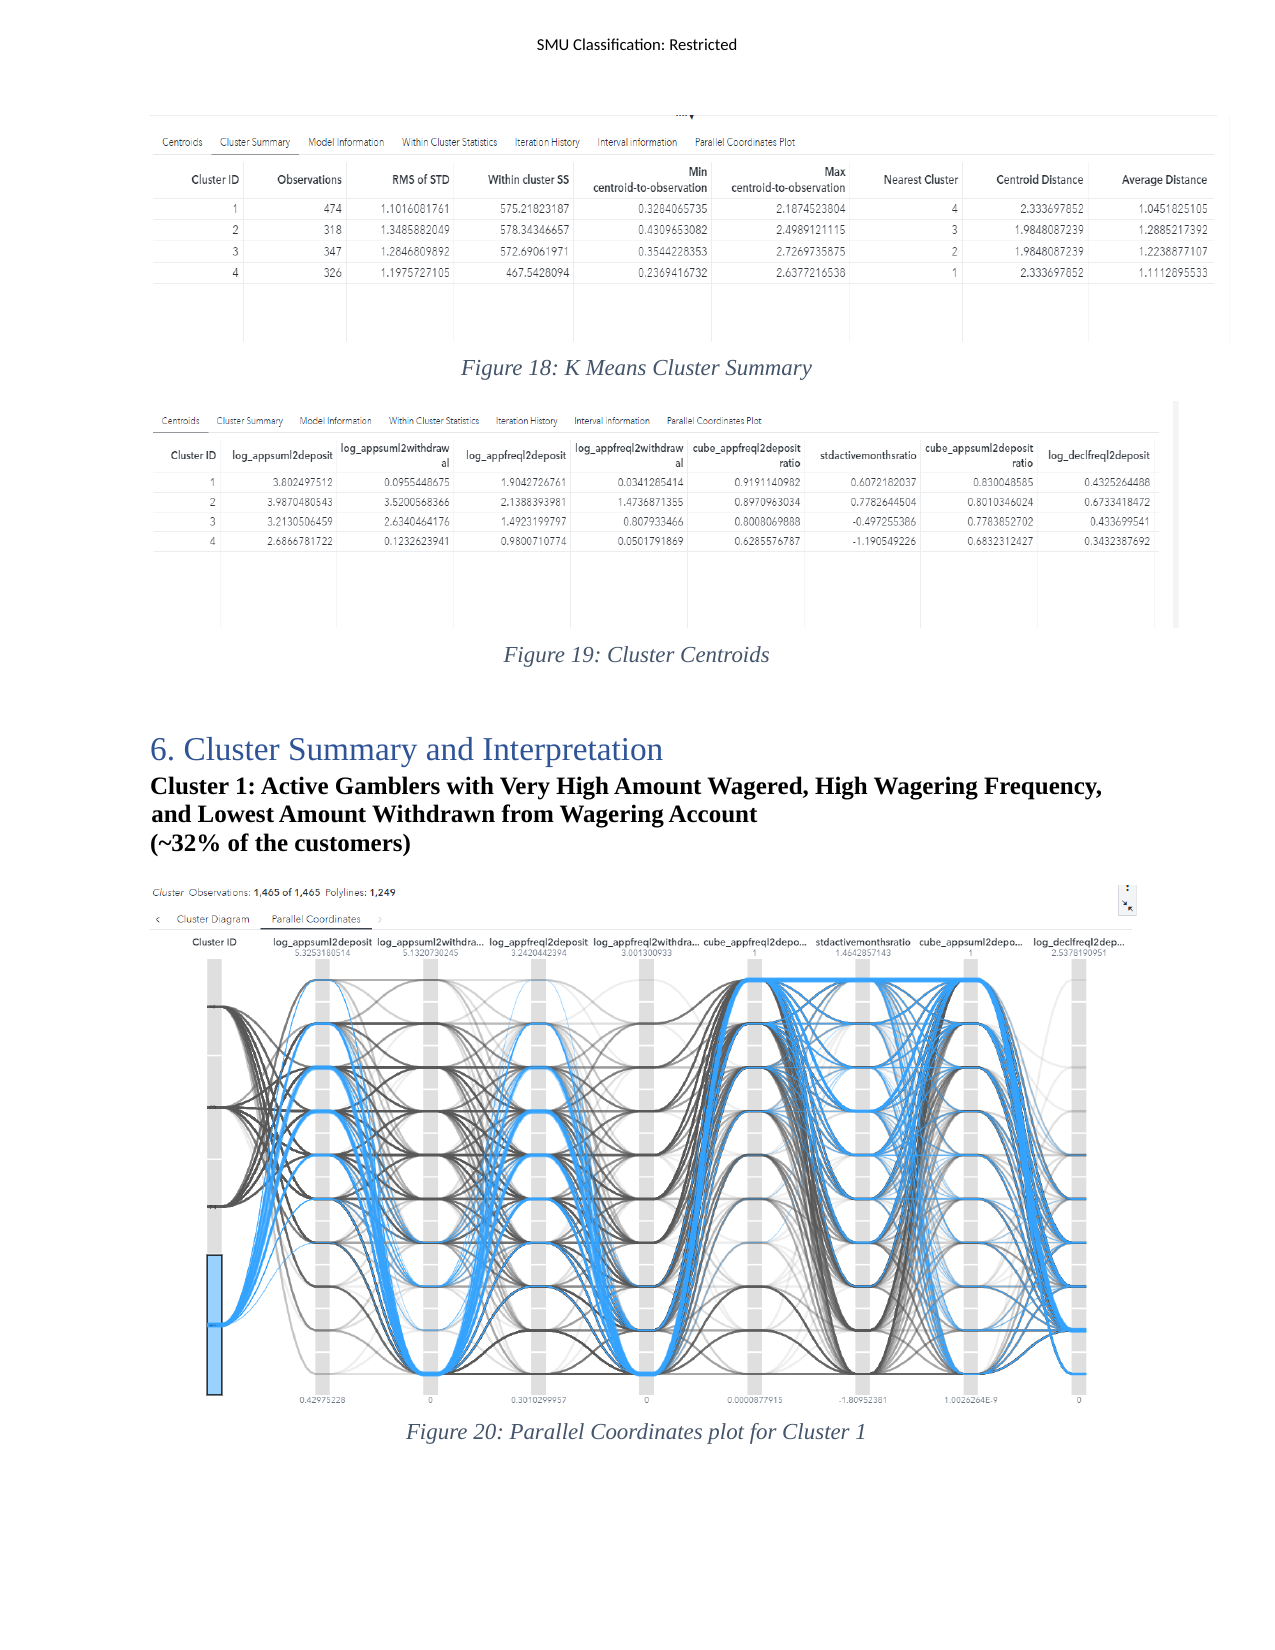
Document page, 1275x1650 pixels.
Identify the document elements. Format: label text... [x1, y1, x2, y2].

text Figure 19: Cluster Centroids [150, 641, 1125, 667]
picture [150, 885, 1137, 1418]
subtitle 6. Cluster Summary and Interpretation [150, 729, 1137, 768]
text Cluster 1: Active Gamblers with Very High Amount Wagered, High Wagering Frequency, and Lowest Amount Withdrawn from Wagering Account [150, 771, 1125, 828]
picture [150, 401, 1180, 628]
text Figure 18: K Means Cluster Summary [150, 354, 1125, 381]
text Figure 20: Parallel Coordinates plot for Cluster 1 [150, 1418, 1125, 1444]
picture [150, 115, 1230, 342]
text (~32% of the customers) [150, 828, 1125, 857]
